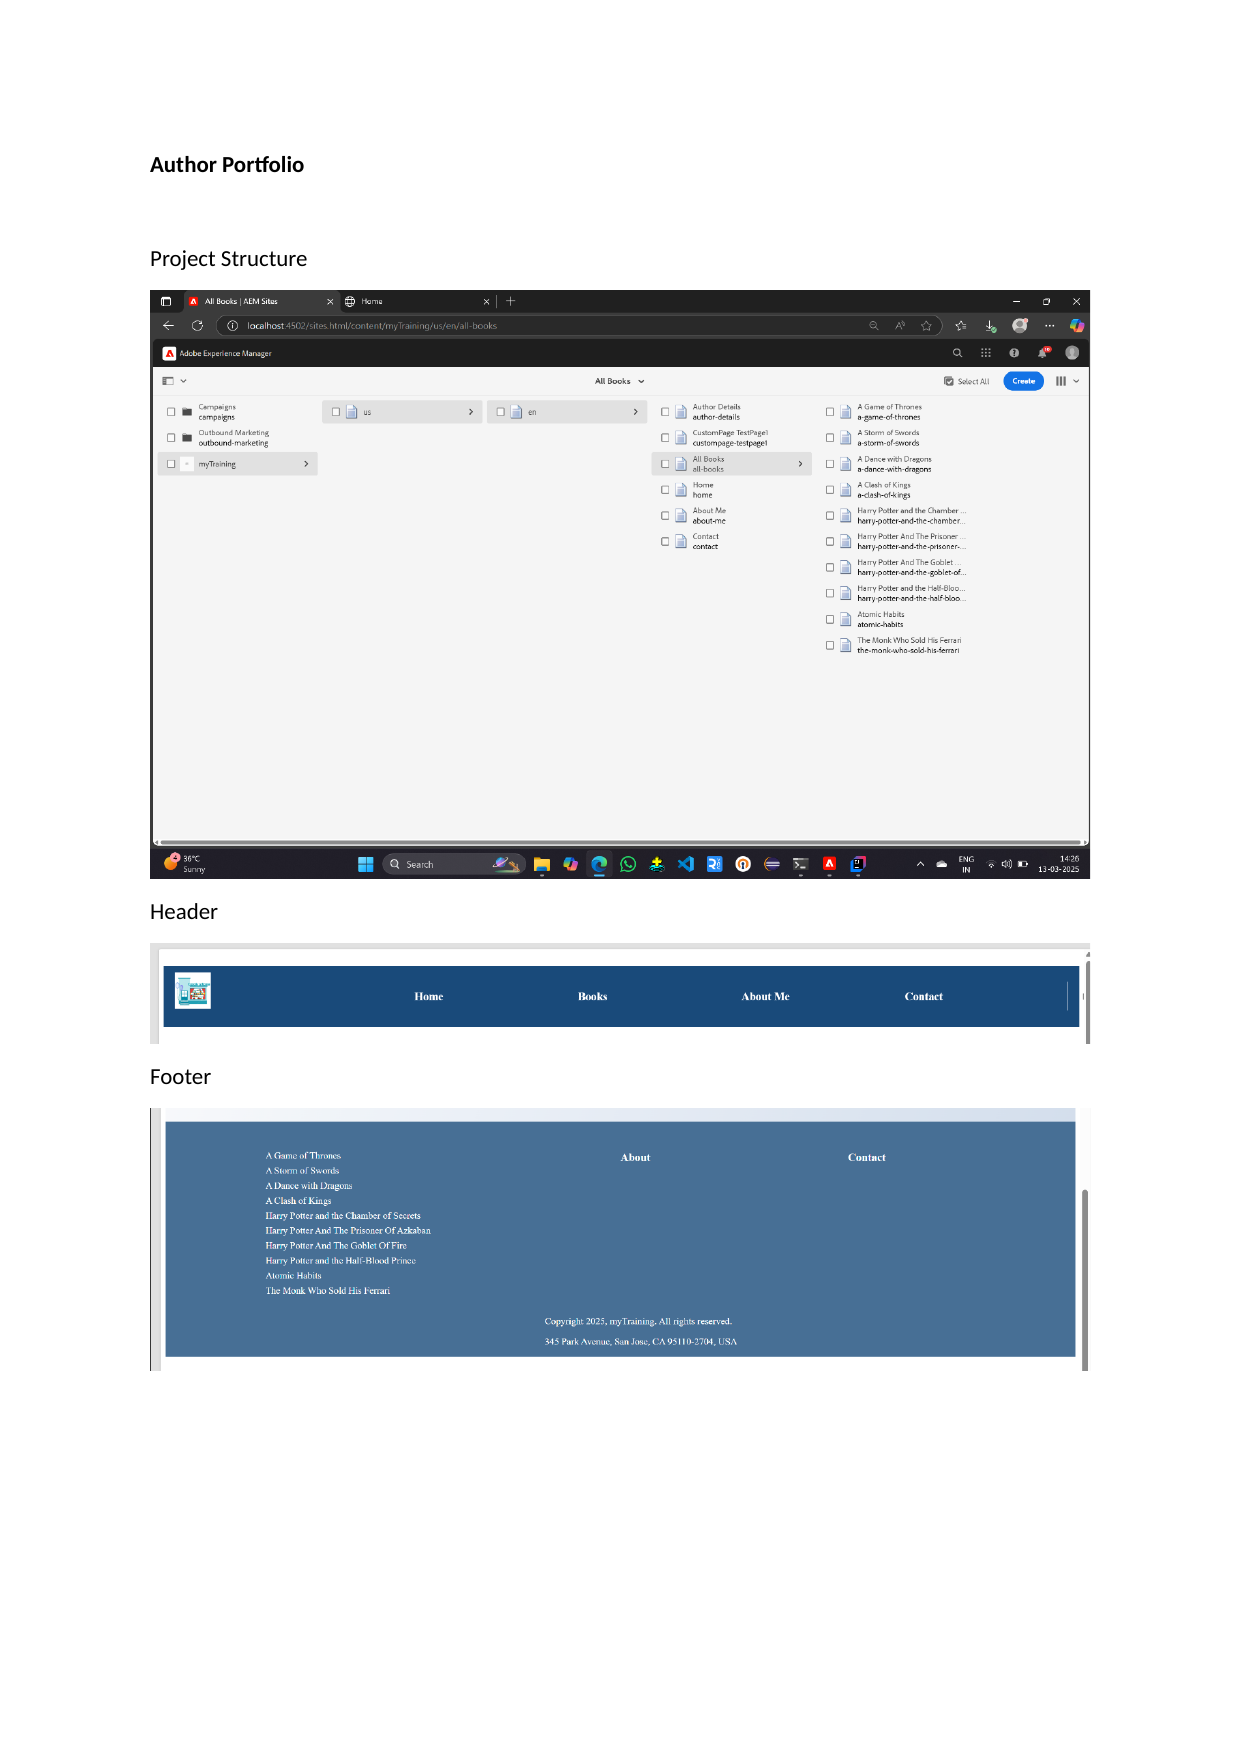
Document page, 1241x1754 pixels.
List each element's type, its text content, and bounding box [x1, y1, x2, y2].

picture [150, 290, 1091, 879]
text Header [150, 897, 1090, 925]
text Author Portfolio [150, 150, 1090, 178]
picture [150, 1108, 1091, 1371]
text Footer [150, 1062, 1090, 1090]
picture [150, 943, 1091, 1044]
text Project Structure [150, 244, 1090, 272]
